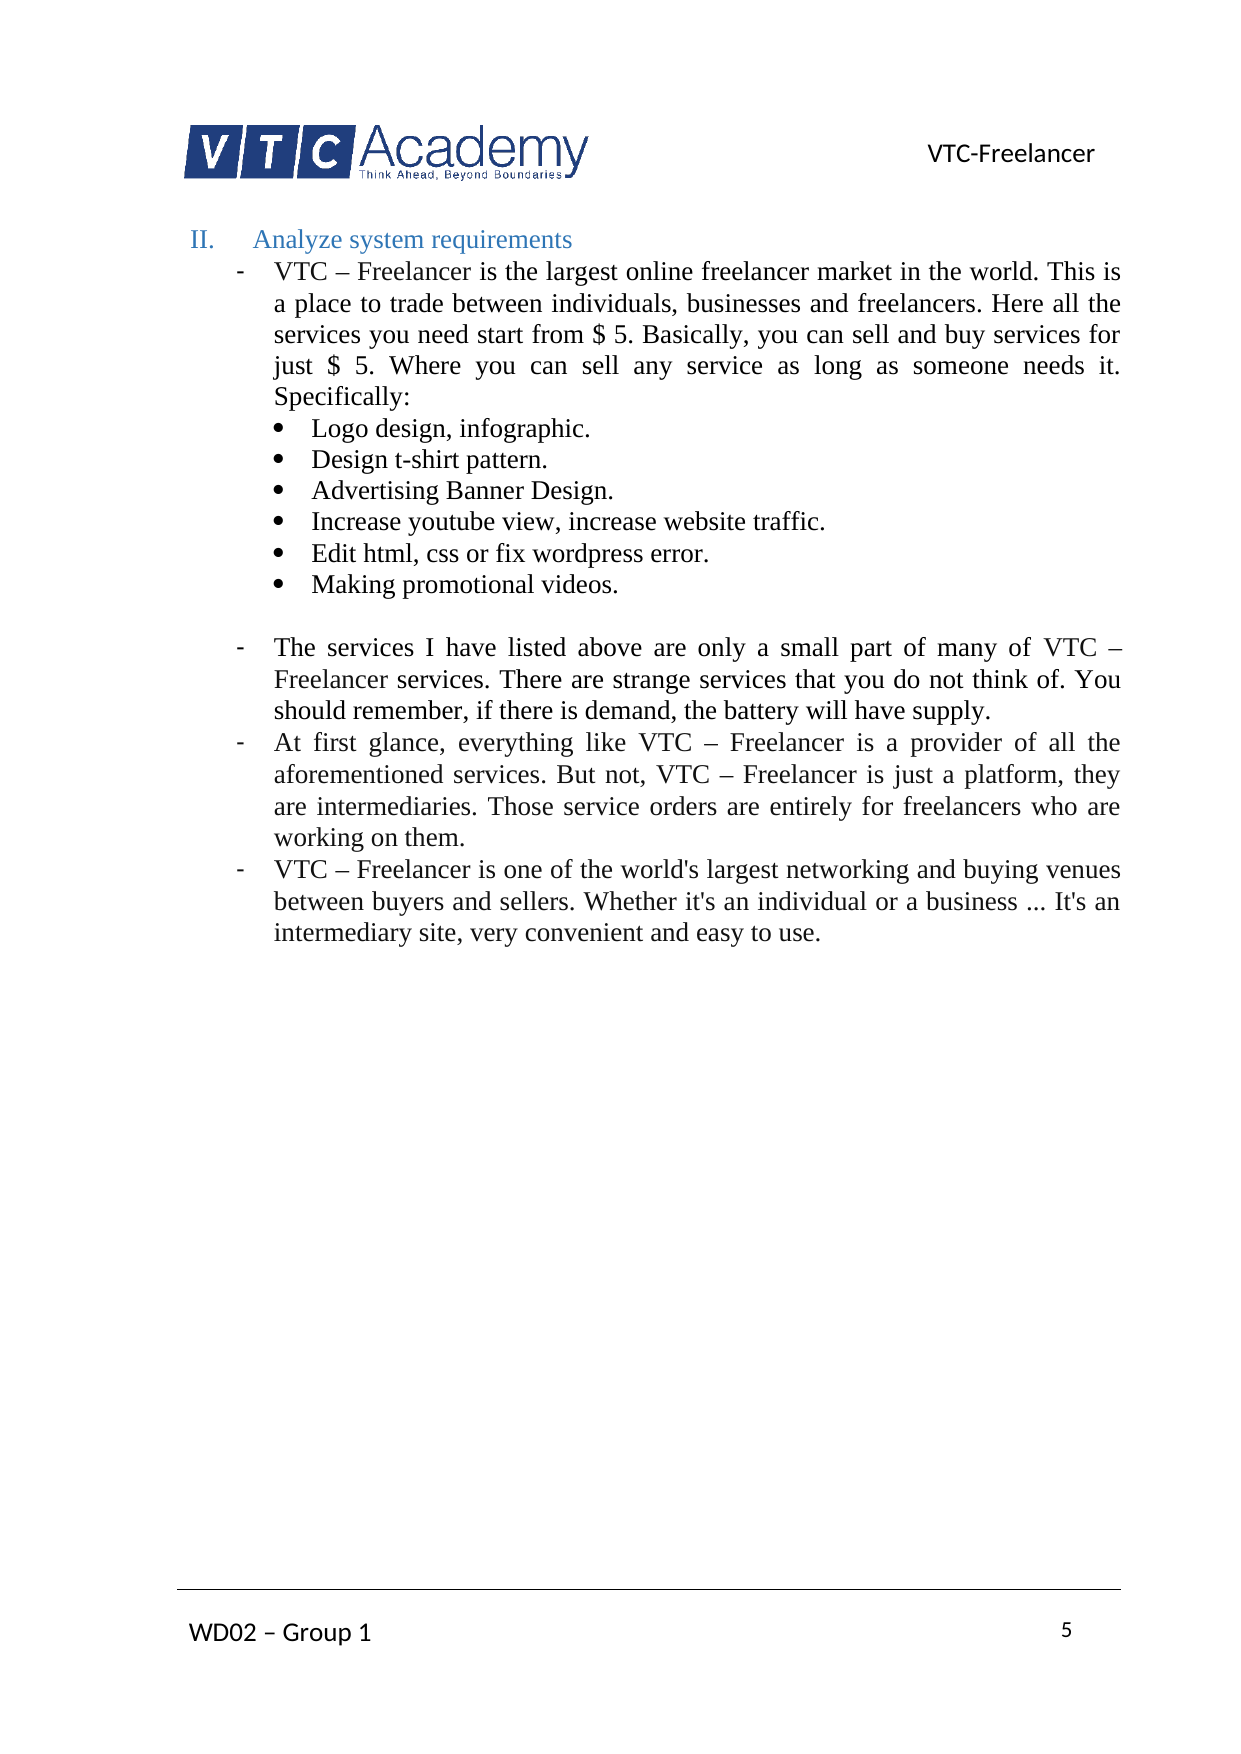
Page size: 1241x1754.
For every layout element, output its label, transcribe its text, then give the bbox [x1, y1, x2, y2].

list Making promotional videos. [274, 568, 1122, 599]
list Advertising Banner Design. [274, 474, 1122, 505]
list Increase youtube view, increase website traffic. [274, 505, 1122, 537]
list VTC – Freelancer is one of the world's largest networking and buying venues between buyers and sellers. Whether it's an individual or a business ... It's an intermediary site, very convenient and easy to use. [236, 852, 1122, 947]
list Logo design, infographic. [274, 412, 1122, 443]
list Edit html, css or fix wordpress error. [274, 537, 1122, 568]
list Design t-shirt pattern. [274, 443, 1122, 474]
subtitle Analyze system requirements [215, 223, 1122, 254]
list At first glance, everything like VTC – Freelancer is a provider of all the aforementioned services. But not, VTC – Freelancer is just a platform, they are intermediaries. Those service orders are entirely for freelancers who are working on them. [236, 726, 1122, 852]
list VTC – Freelancer is the largest online freelancer market in the world. This is a place to trade between individuals, businesses and freelancers. Here all the services you need start from $ 5. Basically, you can sell and buy services for just $ 5. Where you can sell any service as long as someone needs it. Specifically: [236, 254, 1122, 412]
picture [169, 112, 603, 193]
list The services I have listed above are only a small part of many of VTC – Freelancer services. There are strange services that you do not think of. You should remember, if there is demand, the battery will have supply. [236, 630, 1122, 726]
